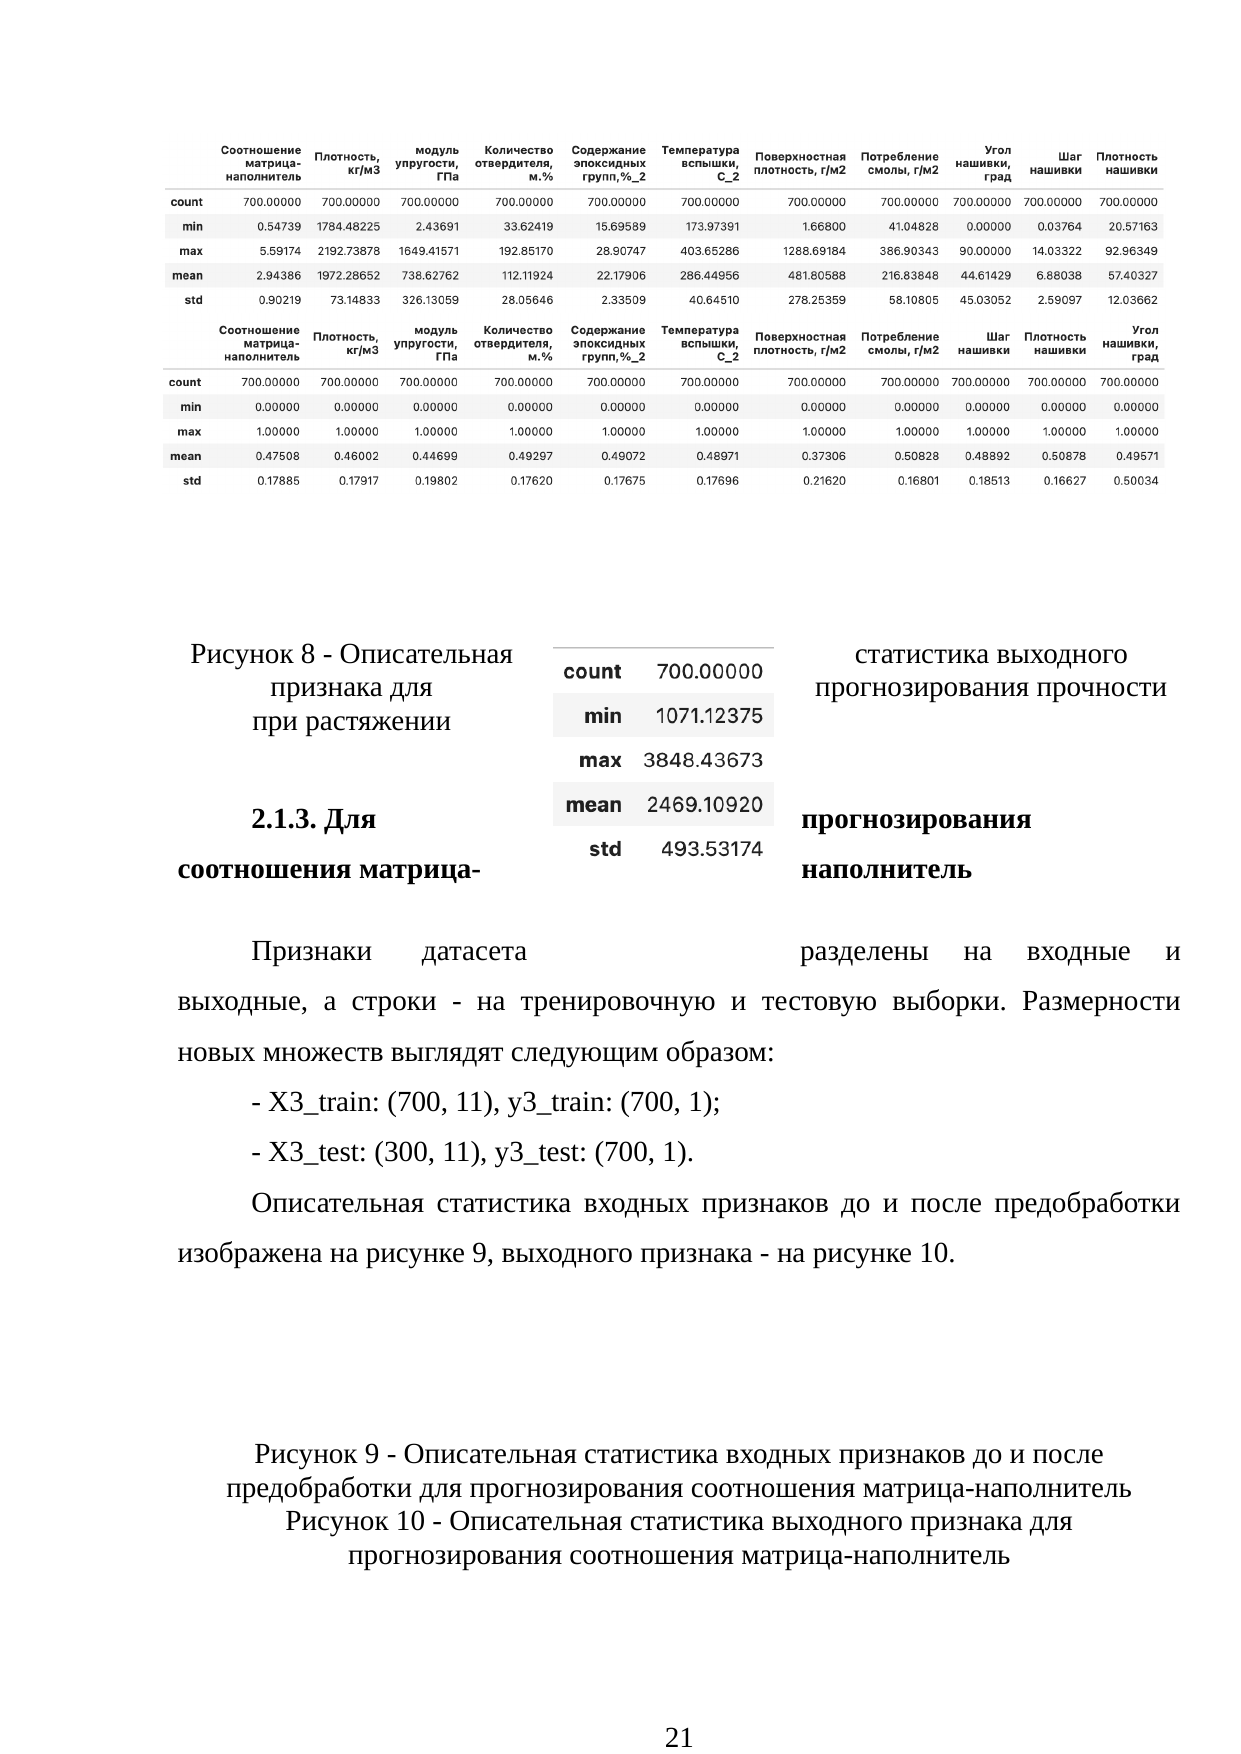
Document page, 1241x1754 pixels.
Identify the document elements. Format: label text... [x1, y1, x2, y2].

text Рисунок 10 - Описательная статистика выходного признака для прогнозирования соотношения матрица-наполнитель [177, 1503, 1181, 1570]
text - X3_test: (300, 11), y3_test: (700, 1). [177, 1134, 1181, 1168]
text Признаки датасета разделены на входные и выходные, а строки - на тренировочную и тестовую выборки. Размерности новых множеств выглядят следующим образом: [177, 933, 1181, 1067]
text Описательная статистика входных признаков до и после предобработки изображена на рисунке 9, выходного признака - на рисунке 10. [177, 1185, 1181, 1268]
text - X3_train: (700, 11), y3_train: (700, 1); [177, 1084, 1181, 1118]
picture [549, 643, 777, 877]
text Рисунок 9 - Описательная статистика входных признаков до и после предобработки для прогнозирования соотношения матрица-наполнитель [177, 1436, 1181, 1503]
subtitle 2.1.3. Для прогнозирования соотношения матрица-наполнитель [177, 801, 1181, 885]
text Рисунок 8 - Описательная статистика выходного признака для прогнозирования прочности при растяжении [177, 636, 1181, 736]
picture [162, 133, 1166, 494]
